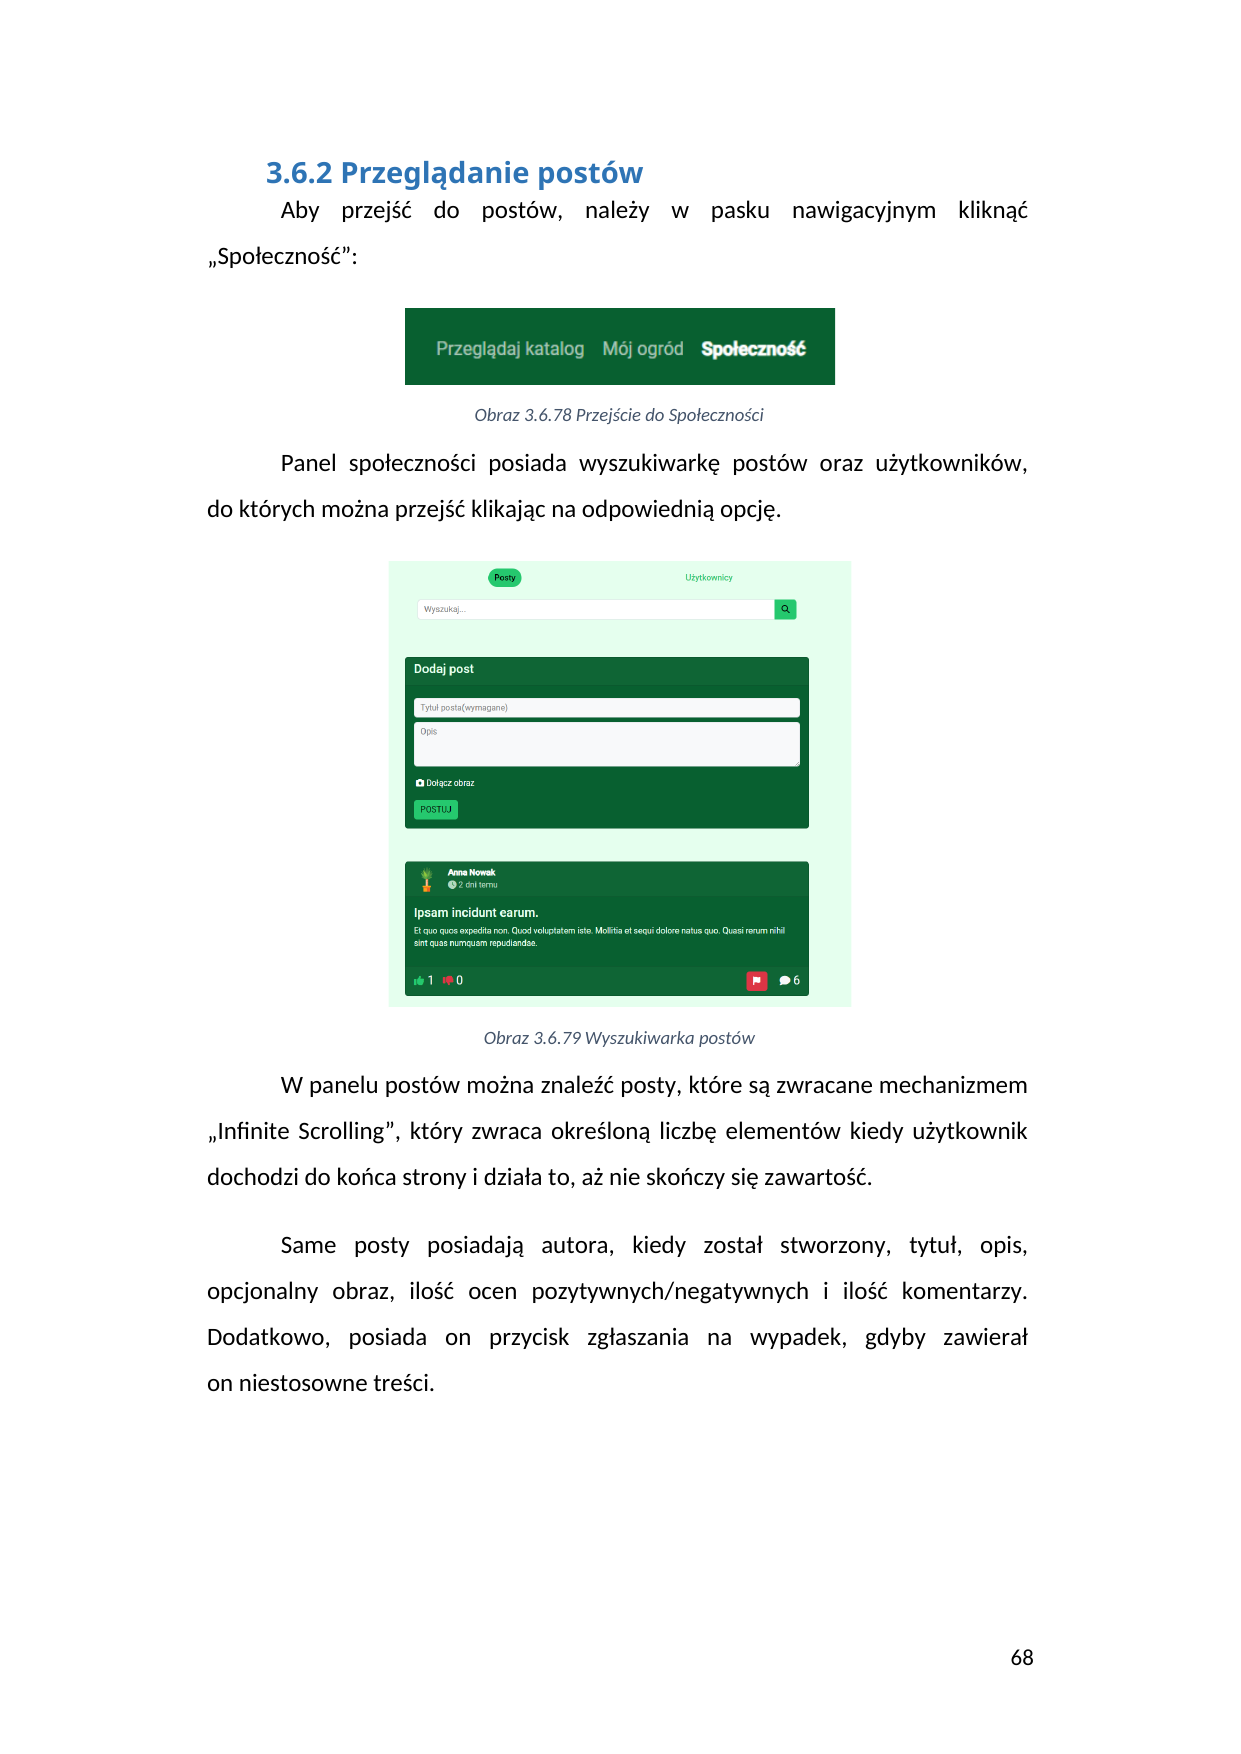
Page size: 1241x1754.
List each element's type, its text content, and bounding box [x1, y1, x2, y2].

text Aby przejść do postów, należy w pasku nawigacyjnym kliknąć „Społeczność”: [207, 195, 1029, 271]
text Same posty posiadają autora, kiedy został stworzony, tytuł, opis, opcjonalny obraz, ilość ocen pozytywnych/negatywnych i ilość komentarzy. Dodatkowo, posiada on przycisk zgłaszania na wypadek, gdyby zawierał on niestosowne treści. [207, 1229, 1029, 1397]
picture [388, 561, 852, 1007]
picture [405, 308, 836, 385]
subtitle Przeglądanie postów [236, 152, 1033, 192]
text Panel społeczności posiada wyszukiwarkę postów oraz użytkowników, do których można przejść klikając na odpowiednią opcję. [207, 447, 1029, 523]
text W panelu postów można znaleźć posty, które są zwracane mechanizmem „Infinite Scrolling”, który zwraca określoną liczbę elementów kiedy użytkownik dochodzi do końca strony i działa to, aż nie skończy się zawartość. [207, 1069, 1029, 1192]
